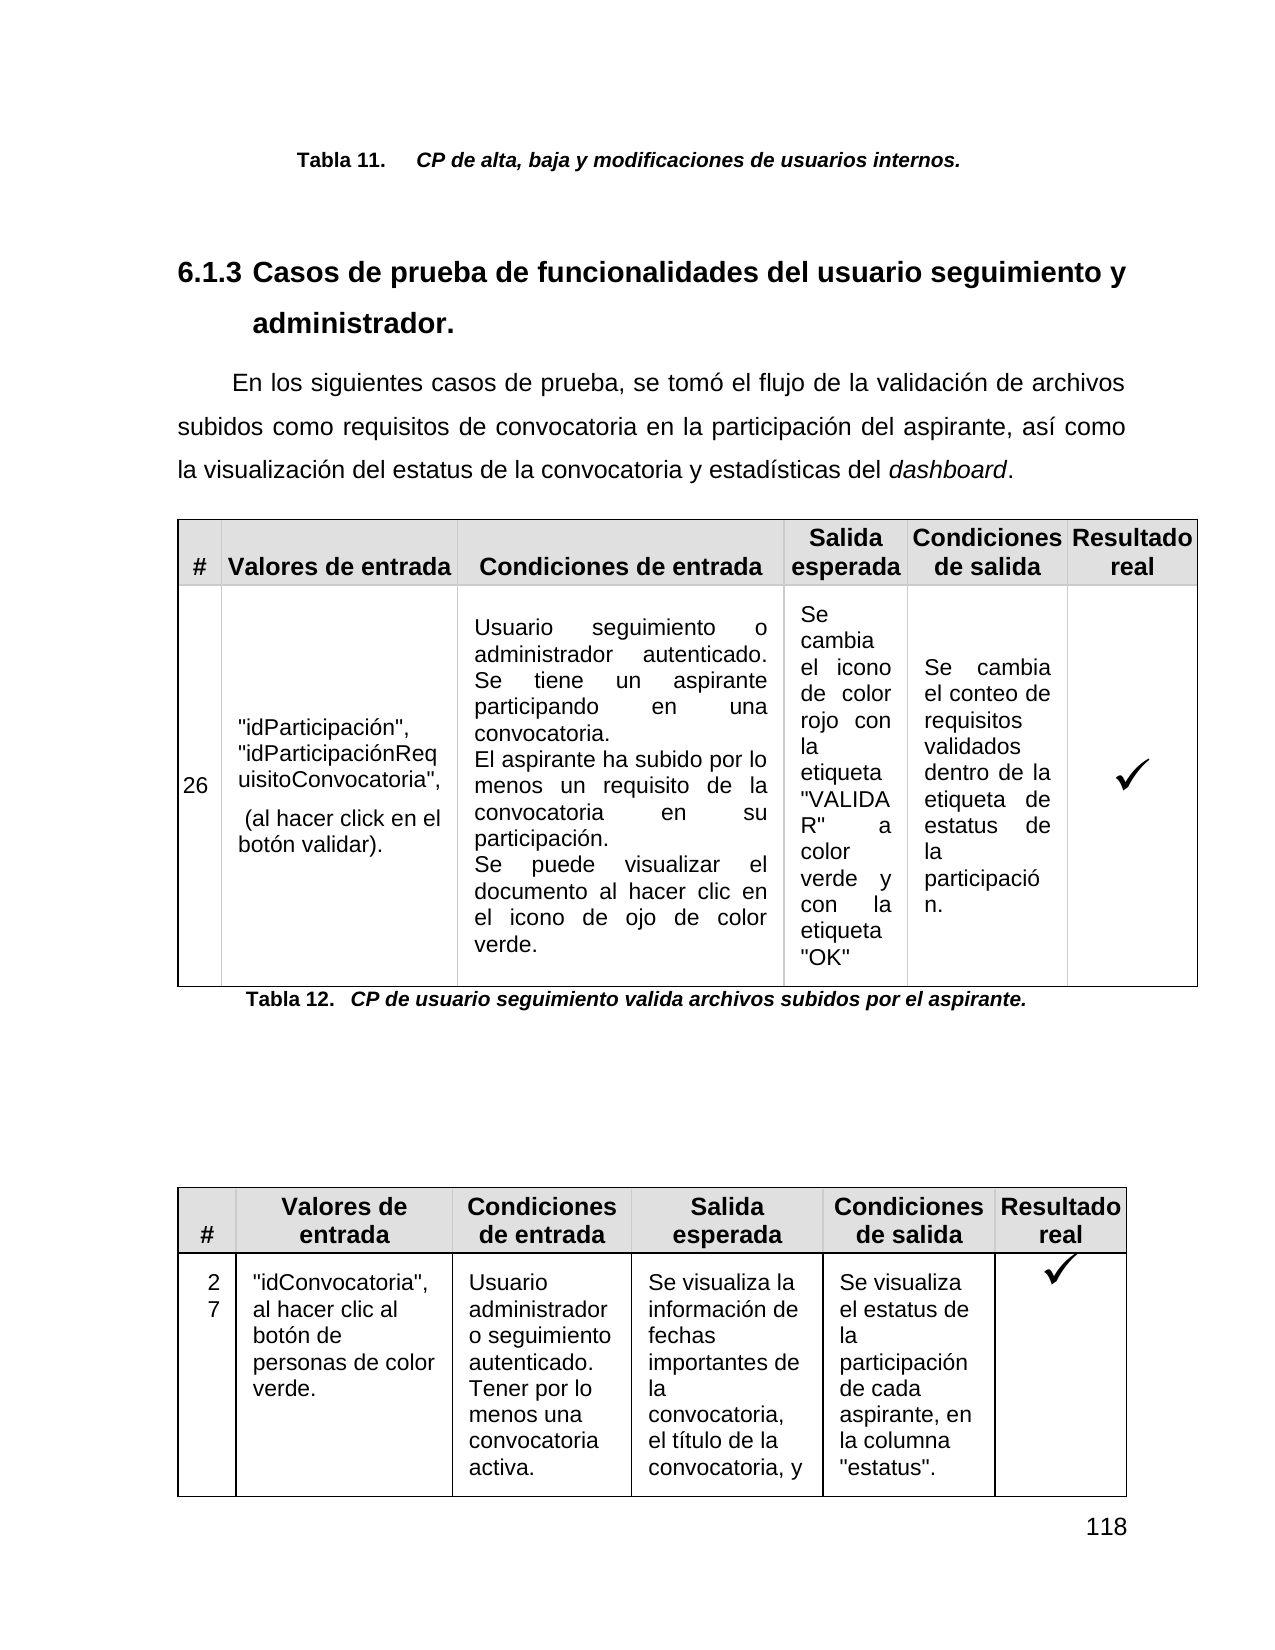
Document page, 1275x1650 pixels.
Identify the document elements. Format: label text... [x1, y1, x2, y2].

table_header Valores de entrada [222, 520, 457, 584]
table_cell Se cambia el icono de color rojo con la etiqueta "VALIDAR" a color verde y con la etiqueta "OK" [785, 586, 907, 986]
table_cell Se cambia el conteo de requisitos validados dentro de la etiqueta de estatus de la participación. [908, 586, 1067, 986]
table_cell 26 [179, 586, 221, 986]
text CP de usuario seguimiento valida archivos subidos por el aspirante. [192, 987, 1127, 1011]
subtitle Casos de prueba de funcionalidades del usuario seguimiento y administrador. [177, 255, 1127, 339]
table_header Condiciones de salida [908, 520, 1067, 584]
table_header Salida esperada [785, 520, 907, 584]
table_header Resultado real [996, 1188, 1126, 1252]
table_header Condiciones de entrada [453, 1188, 631, 1252]
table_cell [237, 1254, 452, 1496]
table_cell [824, 1254, 994, 1496]
table_header Valores de entrada [237, 1188, 452, 1252]
table_cell 27 [179, 1254, 235, 1496]
table_cell [1068, 586, 1197, 986]
text En los siguientes casos de prueba, se tomó el flujo de la validación de archivos subidos como requisitos de convocatoria en la participación del aspirante, así como la visualización del estatus de la convocatoria y estadísticas del dashboard. [177, 368, 1127, 483]
table_header Condiciones de salida [824, 1188, 995, 1252]
text CP de alta, baja y modificaciones de usuarios internos. [177, 148, 1127, 172]
table_header # [179, 520, 221, 584]
table_cell [996, 1254, 1126, 1496]
table_header Resultado real [1068, 520, 1197, 584]
table_header Salida esperada [632, 1188, 823, 1252]
table_header Condiciones de entrada [458, 520, 783, 584]
table_header # [179, 1188, 236, 1252]
table_cell Usuario seguimiento o administrador autenticado. Se tiene un aspirante participando en una convocatoria. El aspirante ha subido por lo menos un requisito de la convocatoria en su participación. Se puede visualizar el documento al hacer clic en el icono de ojo de color verde. [458, 586, 783, 986]
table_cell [632, 1254, 822, 1496]
table_cell "idParticipación", "idParticipaciónRequisitoConvocatoria", (al hacer click en el botón validar). [222, 586, 457, 986]
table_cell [453, 1254, 631, 1496]
